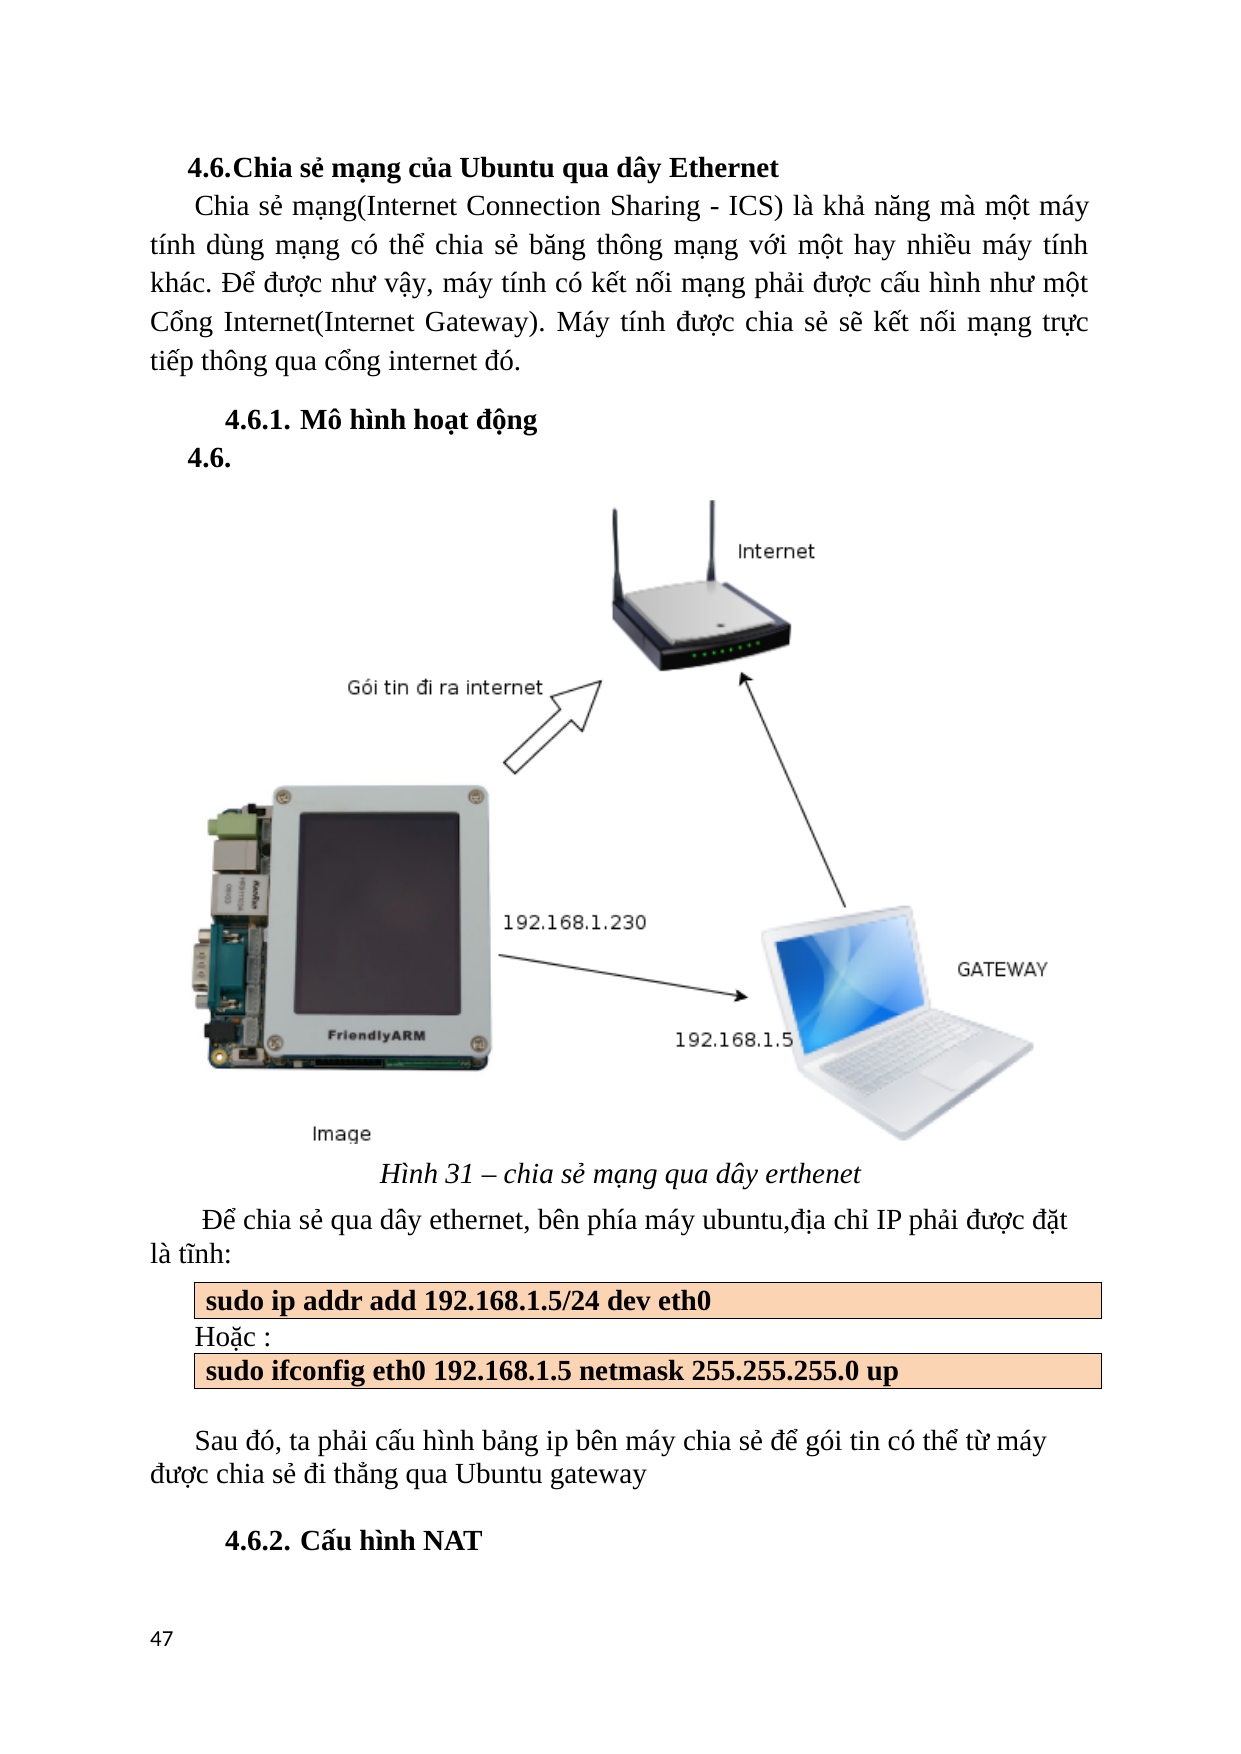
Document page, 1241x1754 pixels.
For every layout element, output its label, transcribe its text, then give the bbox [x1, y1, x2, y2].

text Để chia sẻ qua dây ethernet, bên phía máy ubuntu,địa chỉ IP phải được đặt là tĩnh: [150, 1202, 1090, 1269]
picture [186, 500, 1054, 1144]
list Mô hình hoạt động [225, 402, 1090, 436]
text Chia sẻ mạng(Internet Connection Sharing - ICS) là khả năng mà một máy tính dùng mạng có thể chia sẻ băng thông mạng với một hay nhiều máy tính khác. Để được như vậy, máy tính có kết nối mạng phải được cấu hình như một Cổng Internet(Internet Gateway). Máy tính được chia sẻ sẽ kết nối mạng trực tiếp thông qua cổng internet đó. [150, 188, 1090, 376]
text Sau đó, ta phải cấu hình bảng ip bên máy chia sẻ để gói tin có thể từ máy được chia sẻ đi thẳng qua Ubuntu gateway [150, 1423, 1090, 1490]
list Chia sẻ mạng của Ubuntu qua dây Ethernet [187, 150, 1090, 183]
list Cấu hình NAT [225, 1523, 1090, 1557]
text Hình 31 – chia sẻ mạng qua dây erthenet [150, 1156, 1090, 1190]
text Hoặc : [150, 1319, 1090, 1352]
table_header sudo ip addr add 192.168.1.5/24 dev eth0 [195, 1283, 1101, 1318]
table_header sudo ifconfig eth0 192.168.1.5 netmask 255.255.255.0 up [195, 1354, 1101, 1388]
